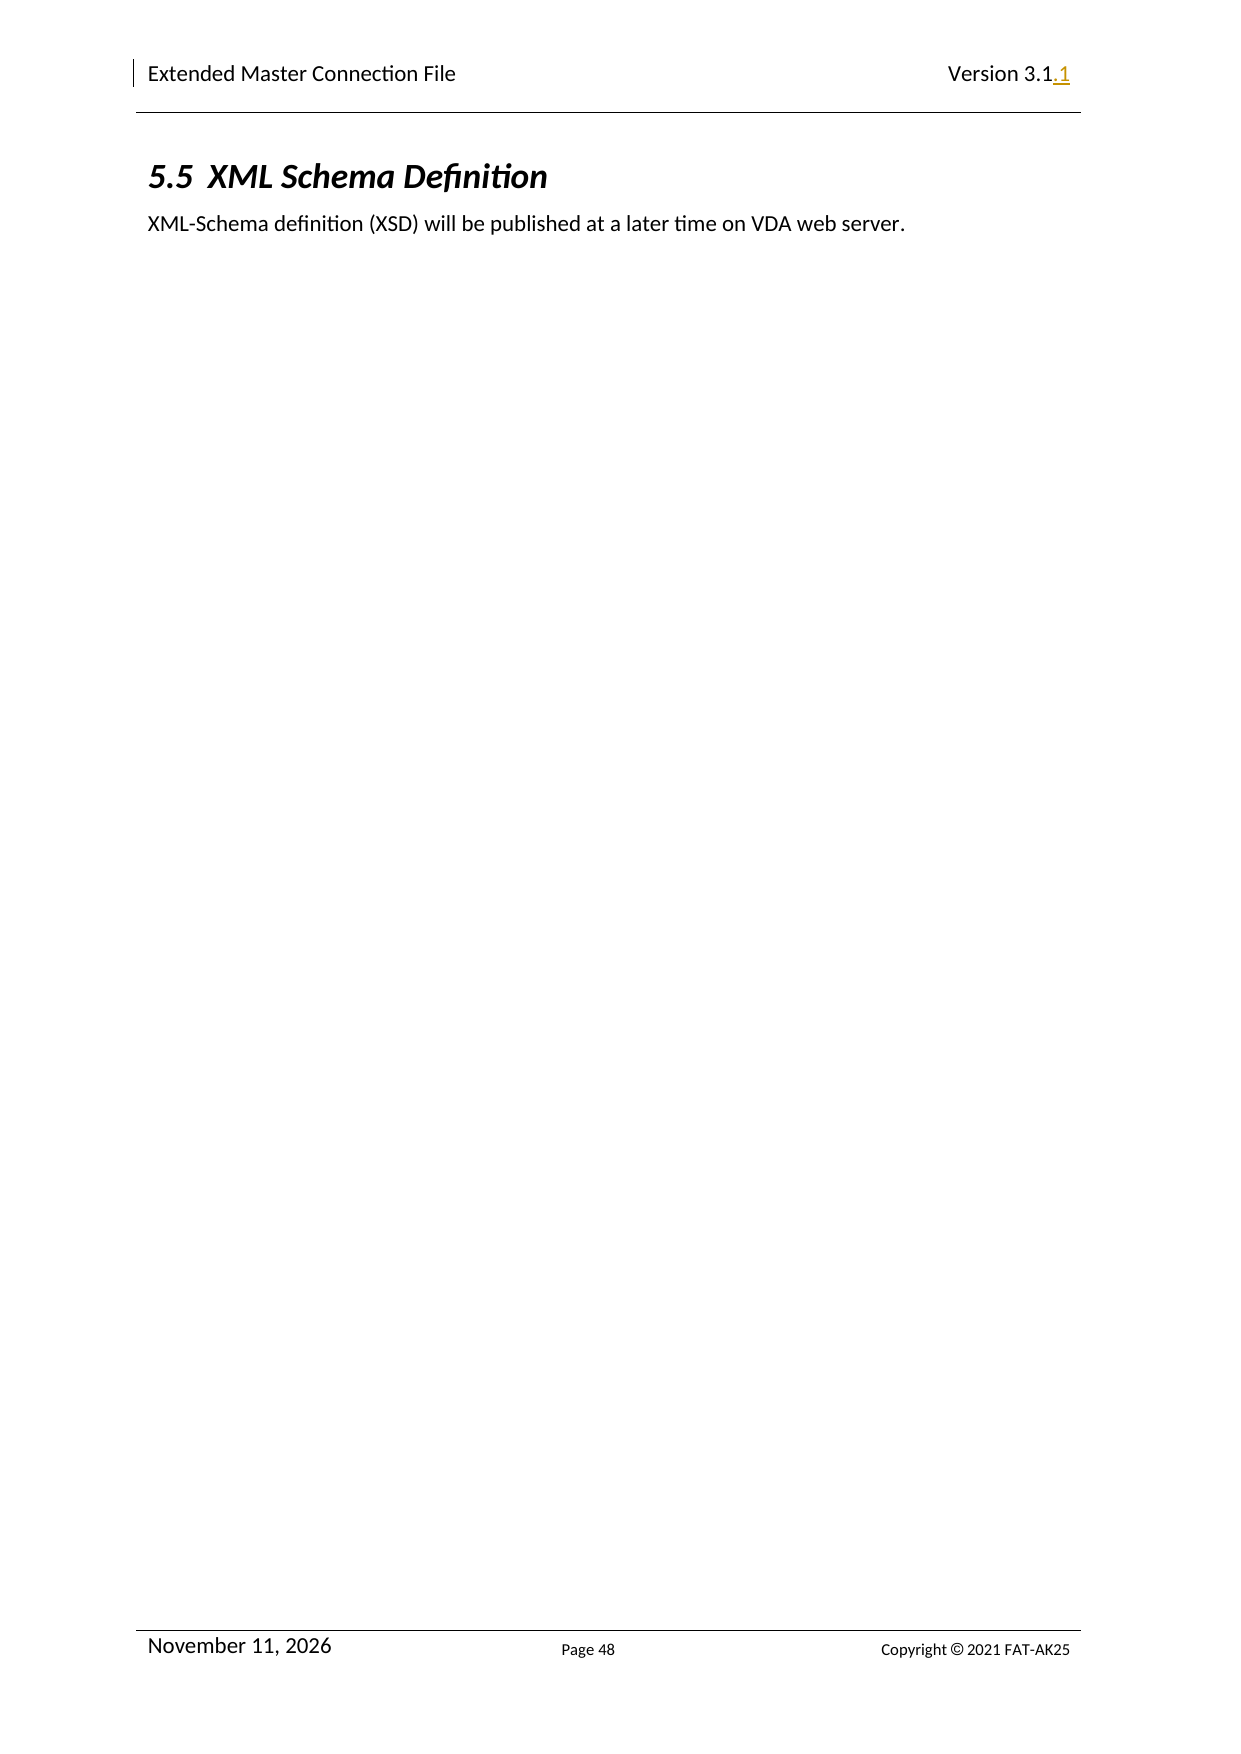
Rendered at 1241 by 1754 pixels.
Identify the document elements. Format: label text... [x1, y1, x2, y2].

subtitle XML Schema Definition [148, 154, 1092, 197]
text XML-Schema definition (XSD) will be published at a later time on VDA web server. [148, 209, 1092, 237]
